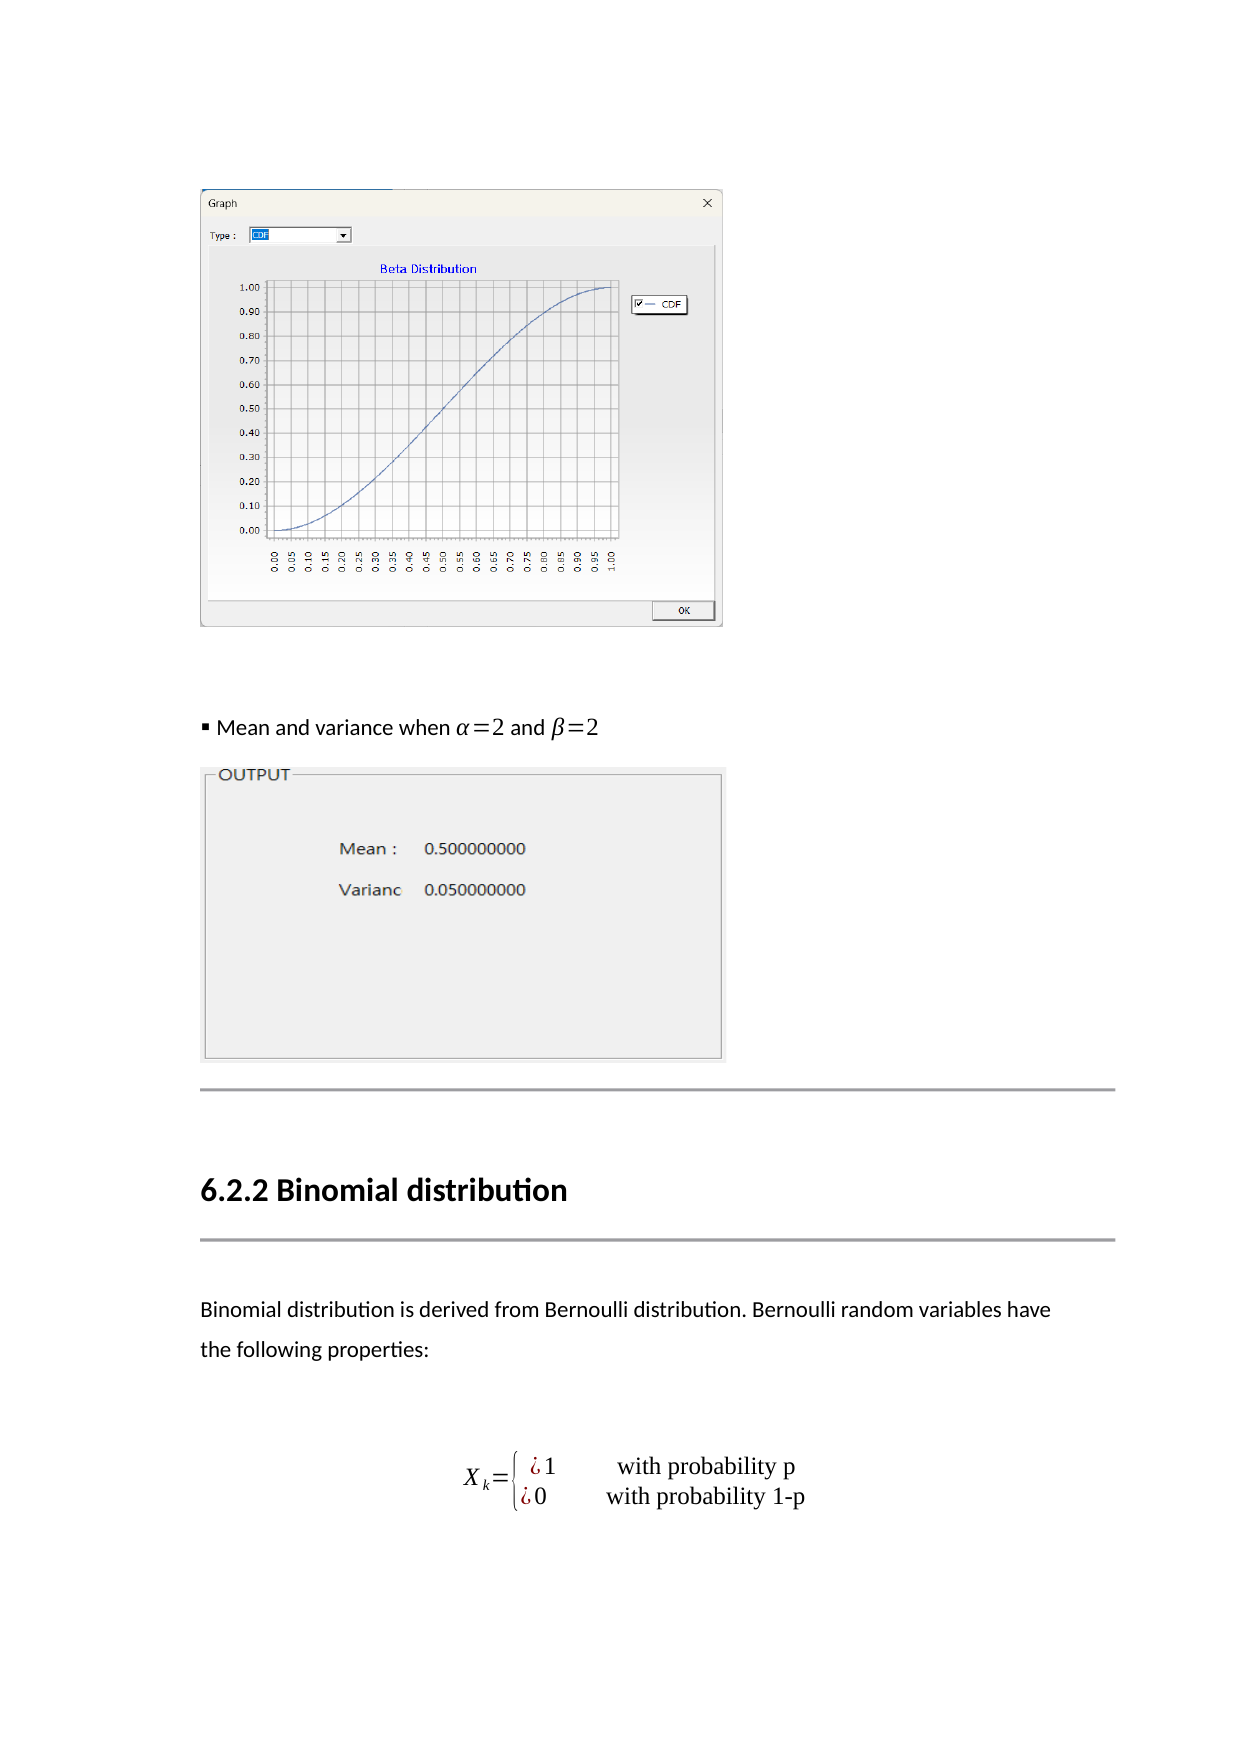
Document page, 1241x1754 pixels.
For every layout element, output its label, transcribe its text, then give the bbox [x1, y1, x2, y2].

text Mean and variance when and [200, 708, 1069, 746]
subtitle 6.2.2 Binomial distribution [200, 1152, 1069, 1227]
picture [200, 189, 723, 627]
picture [200, 767, 727, 1063]
text Binomial distribution is derived from Bernoulli distribution. Bernoulli random variables have the following properties: [200, 1290, 1069, 1368]
